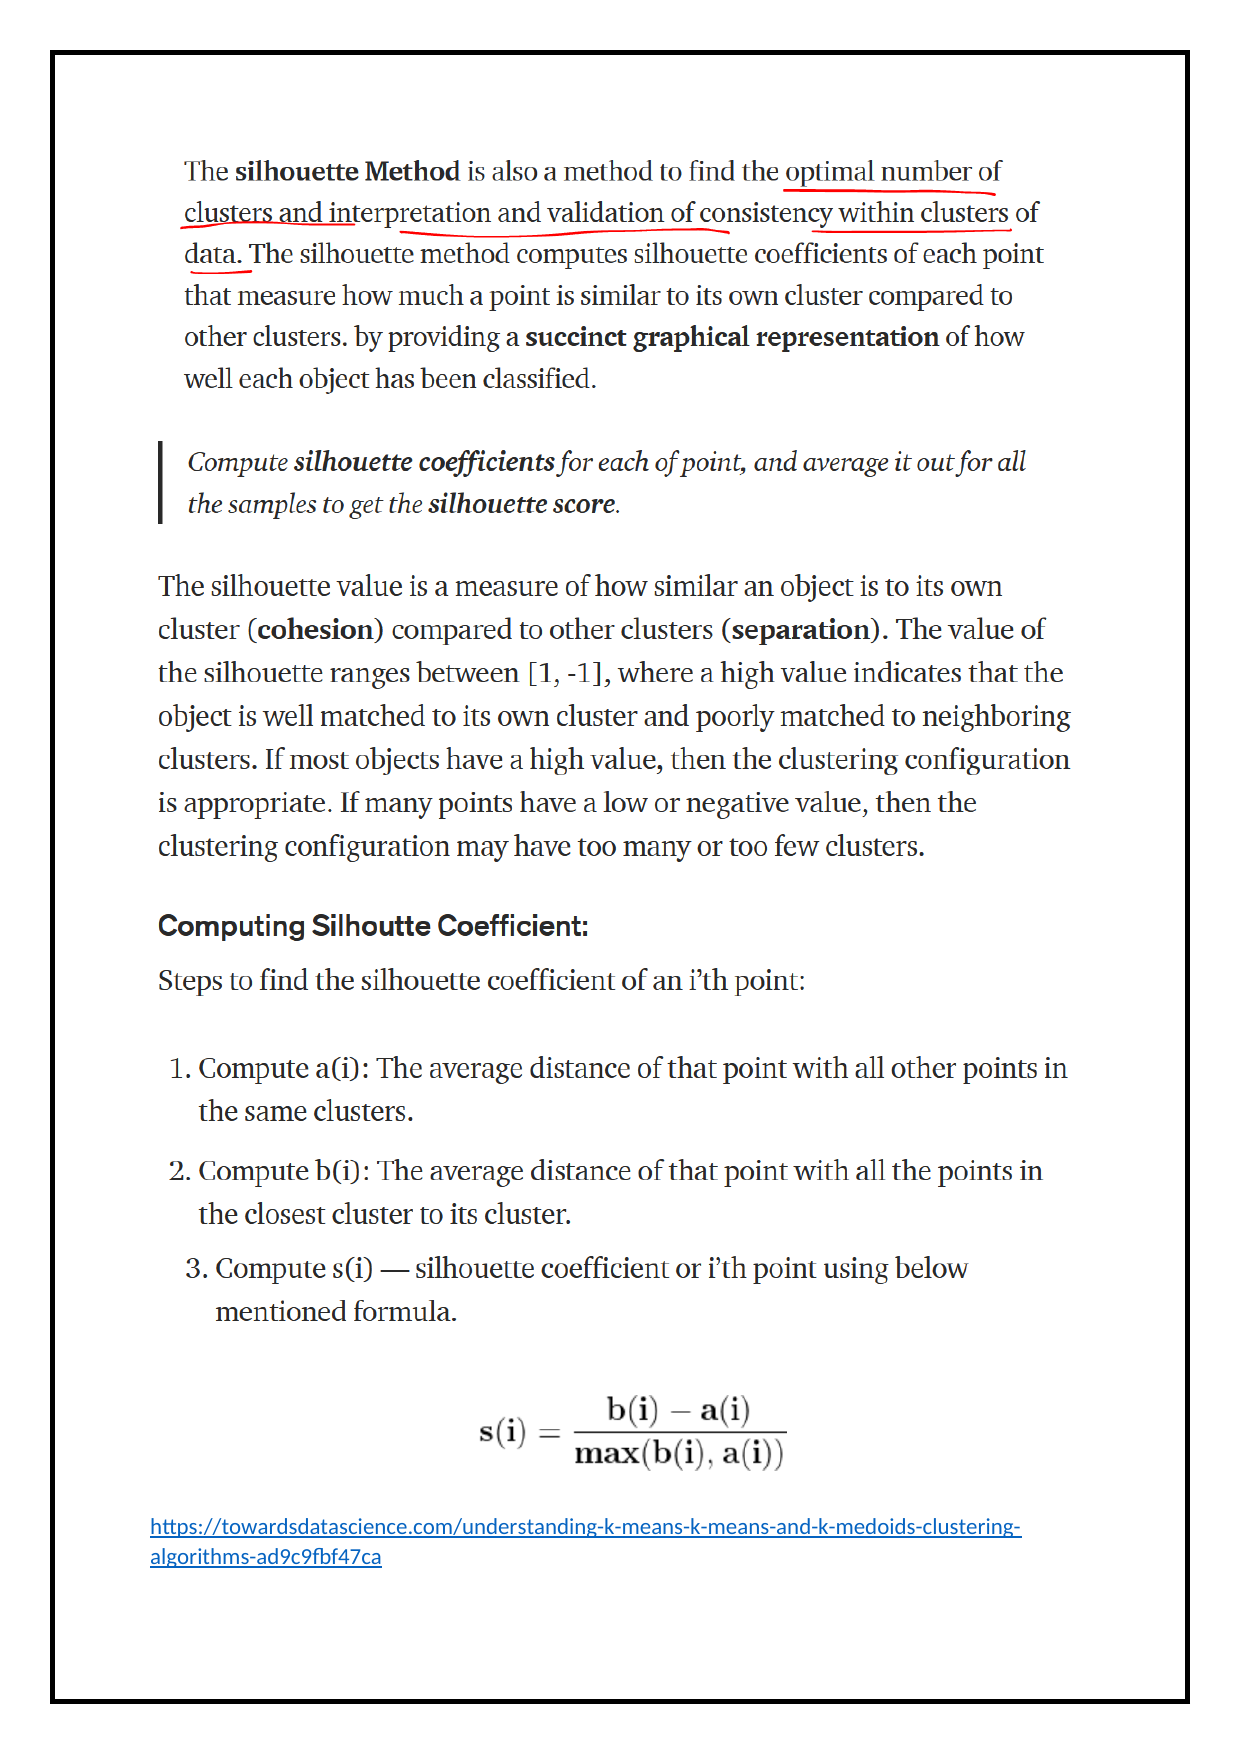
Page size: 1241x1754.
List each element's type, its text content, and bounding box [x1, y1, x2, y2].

picture [150, 1236, 1091, 1494]
picture [150, 563, 1091, 1235]
text https://towardsdatascience.com/understanding-k-means-k-means-and-k-medoids-clustering-algorithms-ad9c9fbf47ca [150, 1512, 1090, 1570]
picture [150, 150, 1091, 561]
